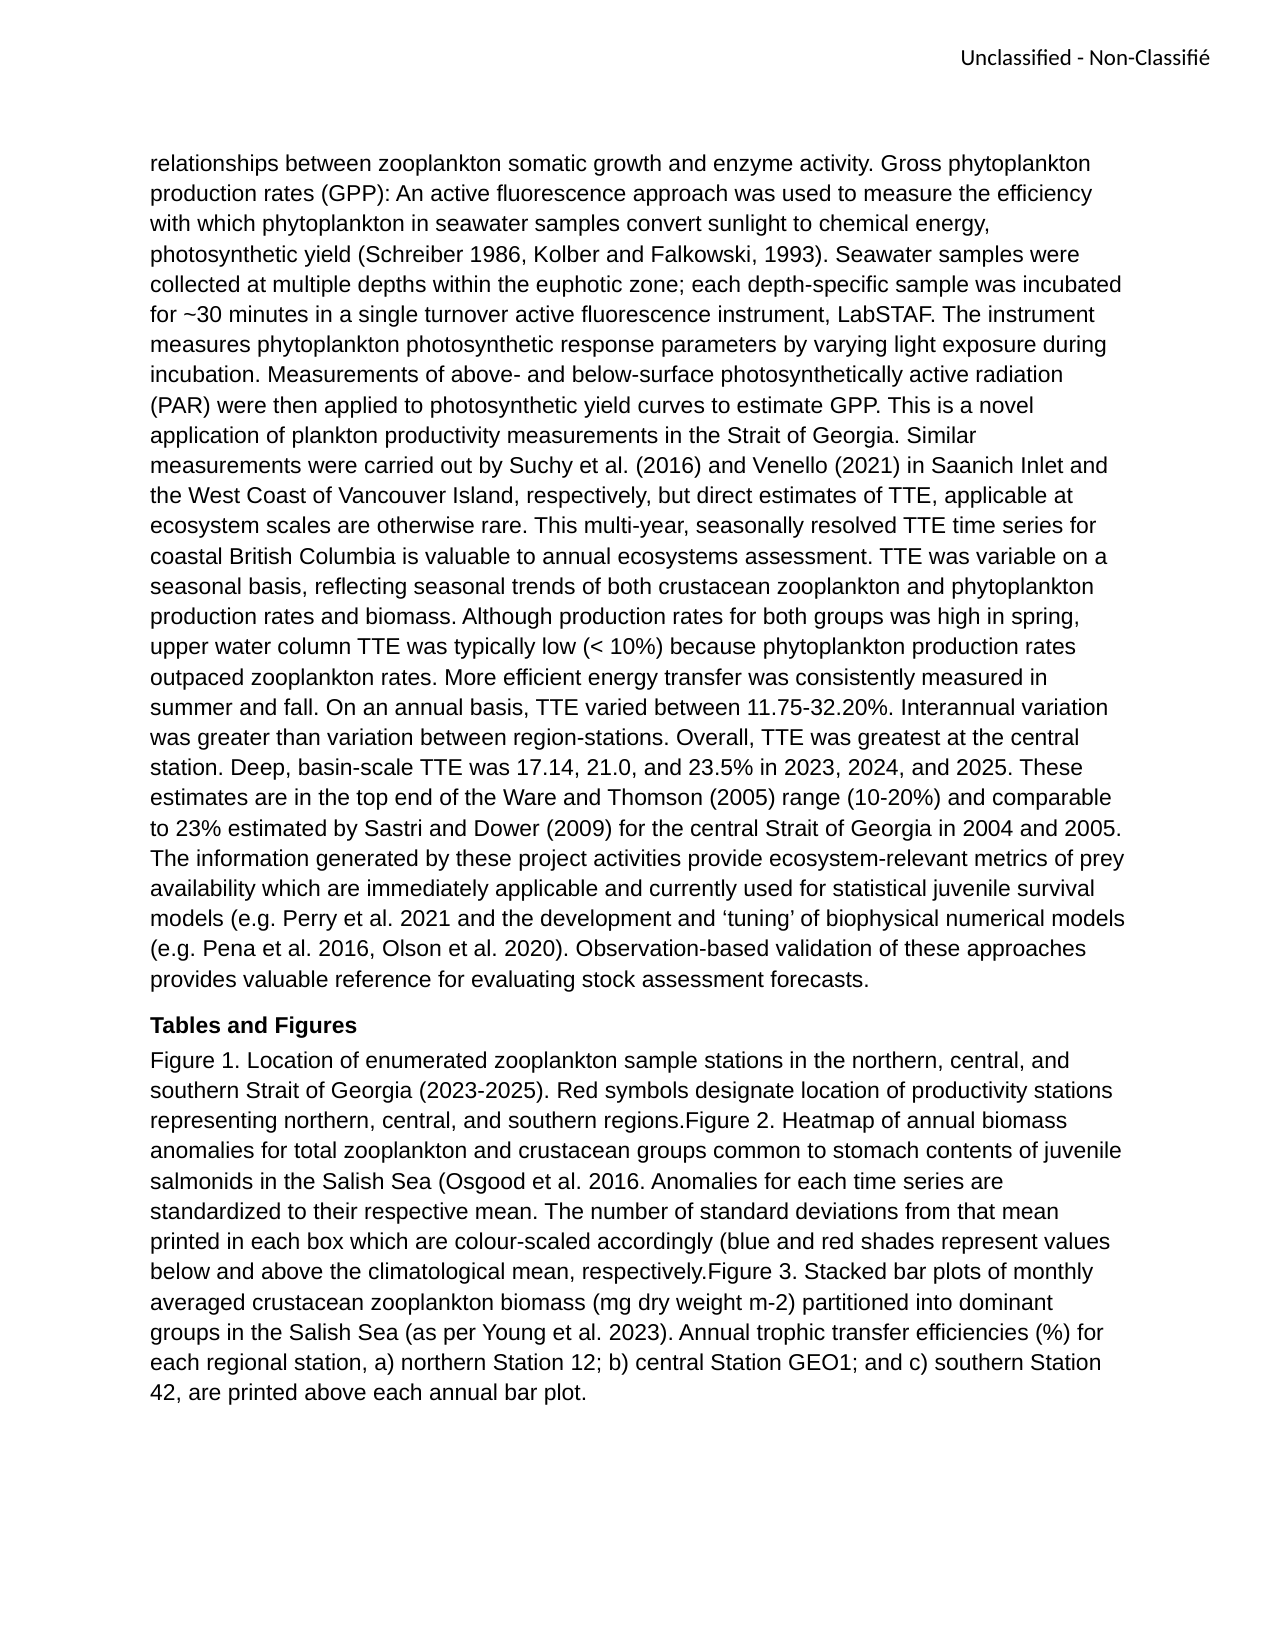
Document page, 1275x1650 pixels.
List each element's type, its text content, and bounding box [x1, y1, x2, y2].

subtitle Tables and Figures [150, 1012, 1125, 1039]
